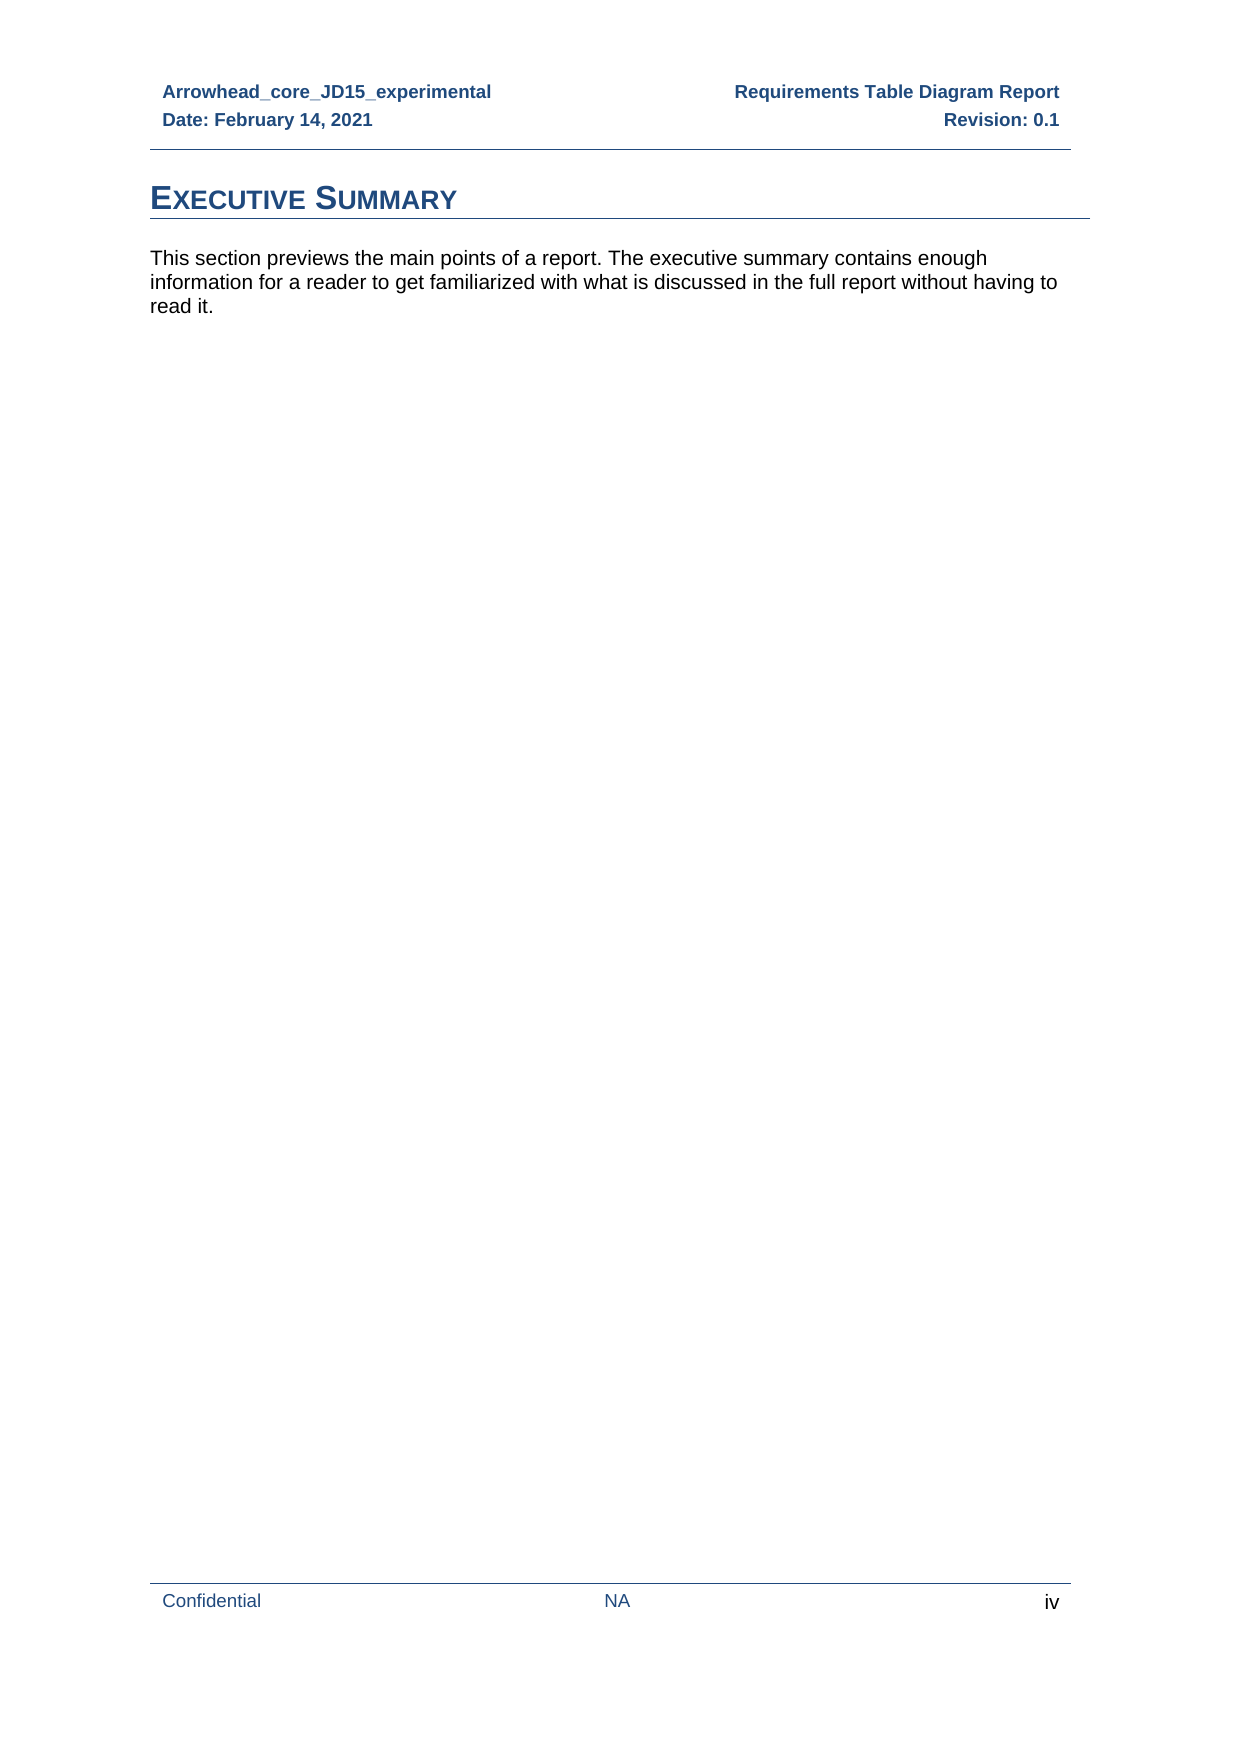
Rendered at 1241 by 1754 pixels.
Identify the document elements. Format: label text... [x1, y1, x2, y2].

text This section previews the main points of a report. The executive summary contains enough information for a reader to get familiarized with what is discussed in the full report without having to read it. [150, 246, 1090, 318]
text Executive Summary [150, 178, 1090, 218]
